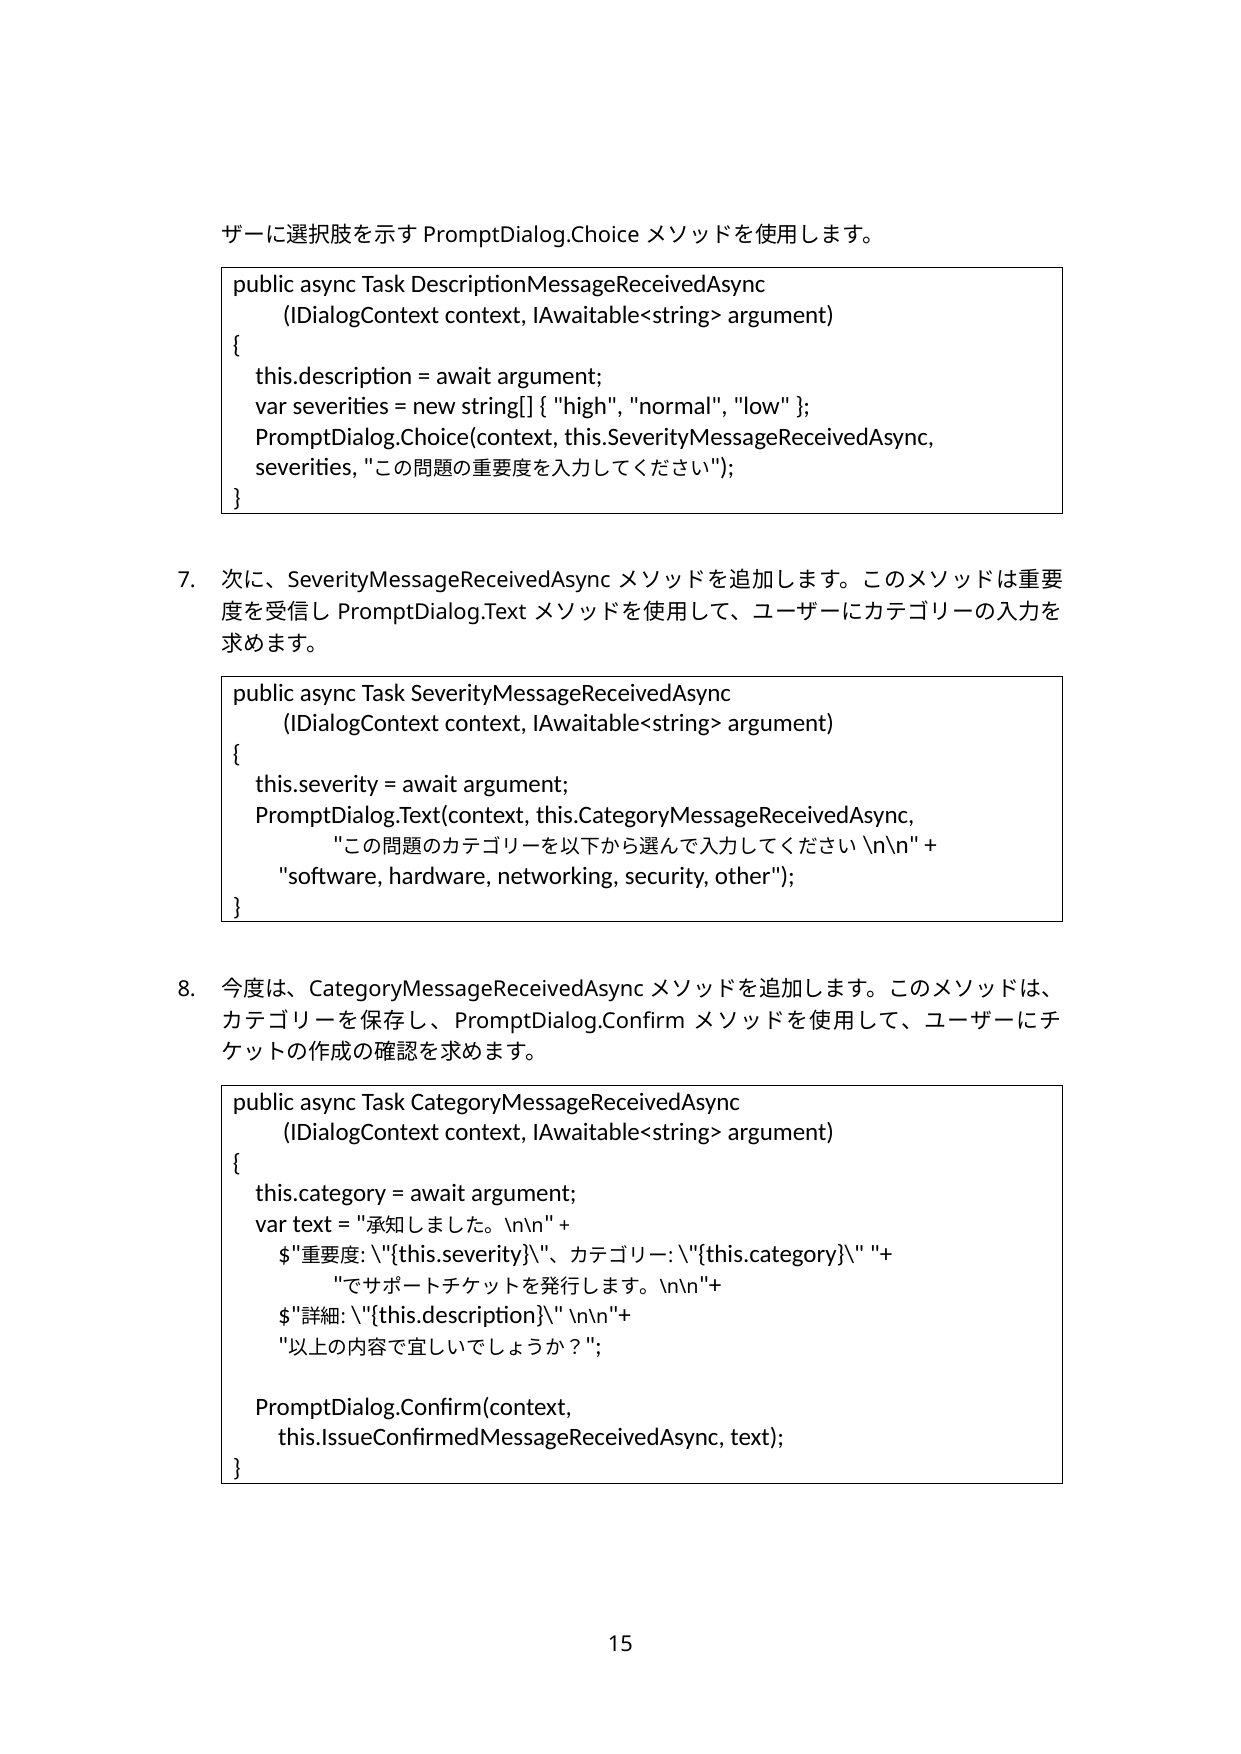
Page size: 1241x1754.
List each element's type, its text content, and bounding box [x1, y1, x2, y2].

table_header public async Task SeverityMessageReceivedAsync (IDialogContext context, IAwaitable<string> argument) { this.severity = await argument; PromptDialog.Text(context, this.CategoryMessageReceivedAsync, "この問題のカテゴリーを以下から選んで入力してください \n\n" + "software, hardware, networking, security, other"); } [222, 677, 1062, 921]
list 次に、SeverityMessageReceivedAsync メソッドを追加します。このメソッドは重要度を受信し PromptDialog.Text メソッドを使用して、ユーザーにカテゴリーの入力を求めます。 [177, 562, 1063, 657]
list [177, 217, 1063, 248]
table_header public async Task CategoryMessageReceivedAsync (IDialogContext context, IAwaitable<string> argument) { this.category = await argument; var text = "承知しました。\n\n" + $"重要度: \"{this.severity}\"、カテゴリー: \"{this.category}\" "+ "でサポートチケットを発行します。\n\n"+ $"詳細: \"{this.description}\" \n\n"+ "以上の内容で宜しいでしょうか？"; PromptDialog.Confirm(context, this.IssueConfirmedMessageReceivedAsync, text); } [222, 1086, 1062, 1483]
table_header public async Task DescriptionMessageReceivedAsync (IDialogContext context, IAwaitable<string> argument) { this.description = await argument; var severities = new string[] { "high", "normal", "low" }; PromptDialog.Choice(context, this.SeverityMessageReceivedAsync, severities, "この問題の重要度を入力してください"); } [222, 268, 1062, 512]
list 今度は、CategoryMessageReceivedAsync メソッドを追加します。このメソッドは、カテゴリーを保存し、PromptDialog.Confirm メソッドを使用して、ユーザーにチケットの作成の確認を求めます。 [177, 971, 1063, 1066]
